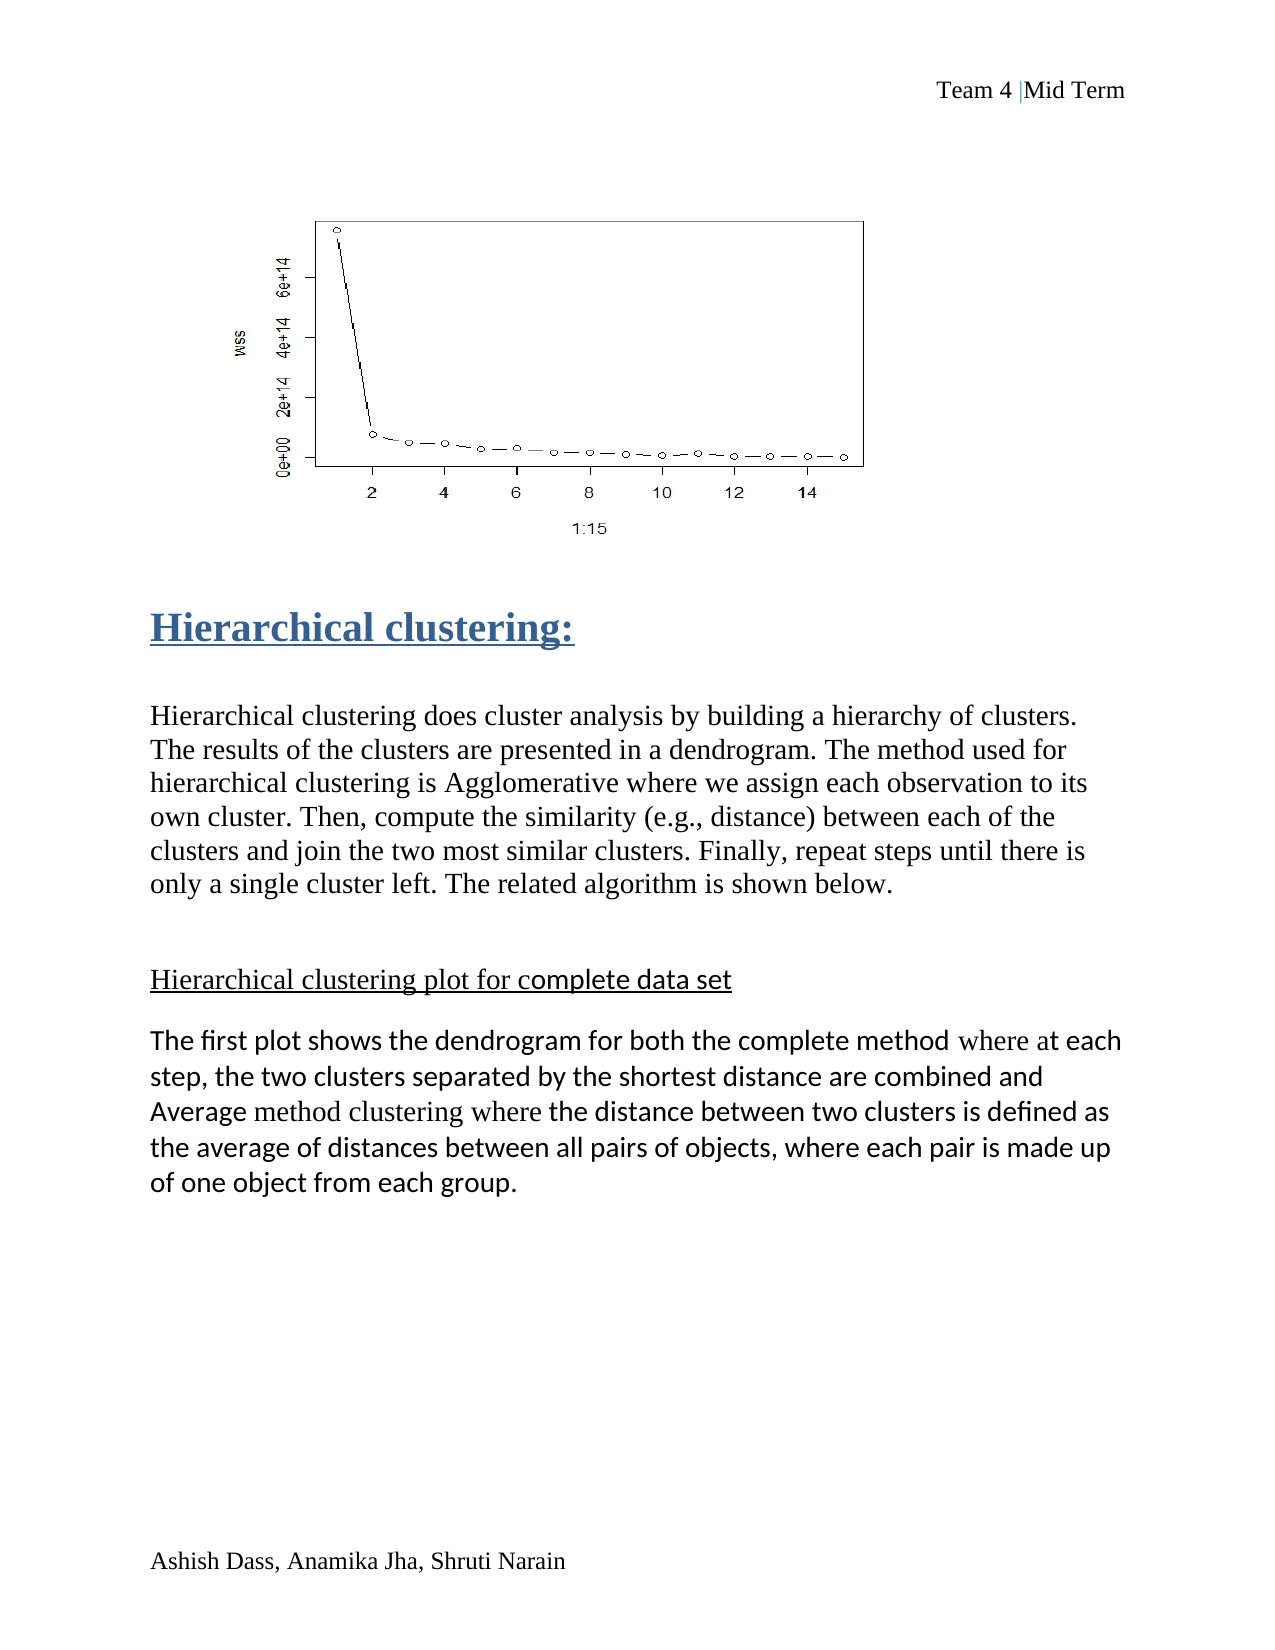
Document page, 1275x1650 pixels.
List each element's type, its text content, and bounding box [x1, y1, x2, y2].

text The first plot shows the dendrogram for both the complete method where at each step, the two clusters separated by the shortest distance are combined and Average method clustering where the distance between two clusters is defined as the average of distances between all pairs of objects, where each pair is made up of one object from each group. [150, 1022, 1125, 1200]
text Hierarchical clustering does cluster analysis by building a hierarchy of clusters. The results of the clusters are presented in a dendrogram. The method used for hierarchical clustering is Agglomerative where we assign each observation to its own cluster. Then, compute the similarity (e.g., distance) between each of the clusters and join the two most similar clusters. Finally, repeat steps until there is only a single cluster left. The related algorithm is shown below. [150, 698, 1125, 900]
picture [225, 150, 911, 555]
list Hierarchical clustering plot for complete data set [150, 961, 1125, 997]
text Hierarchical clustering: [150, 603, 1125, 651]
